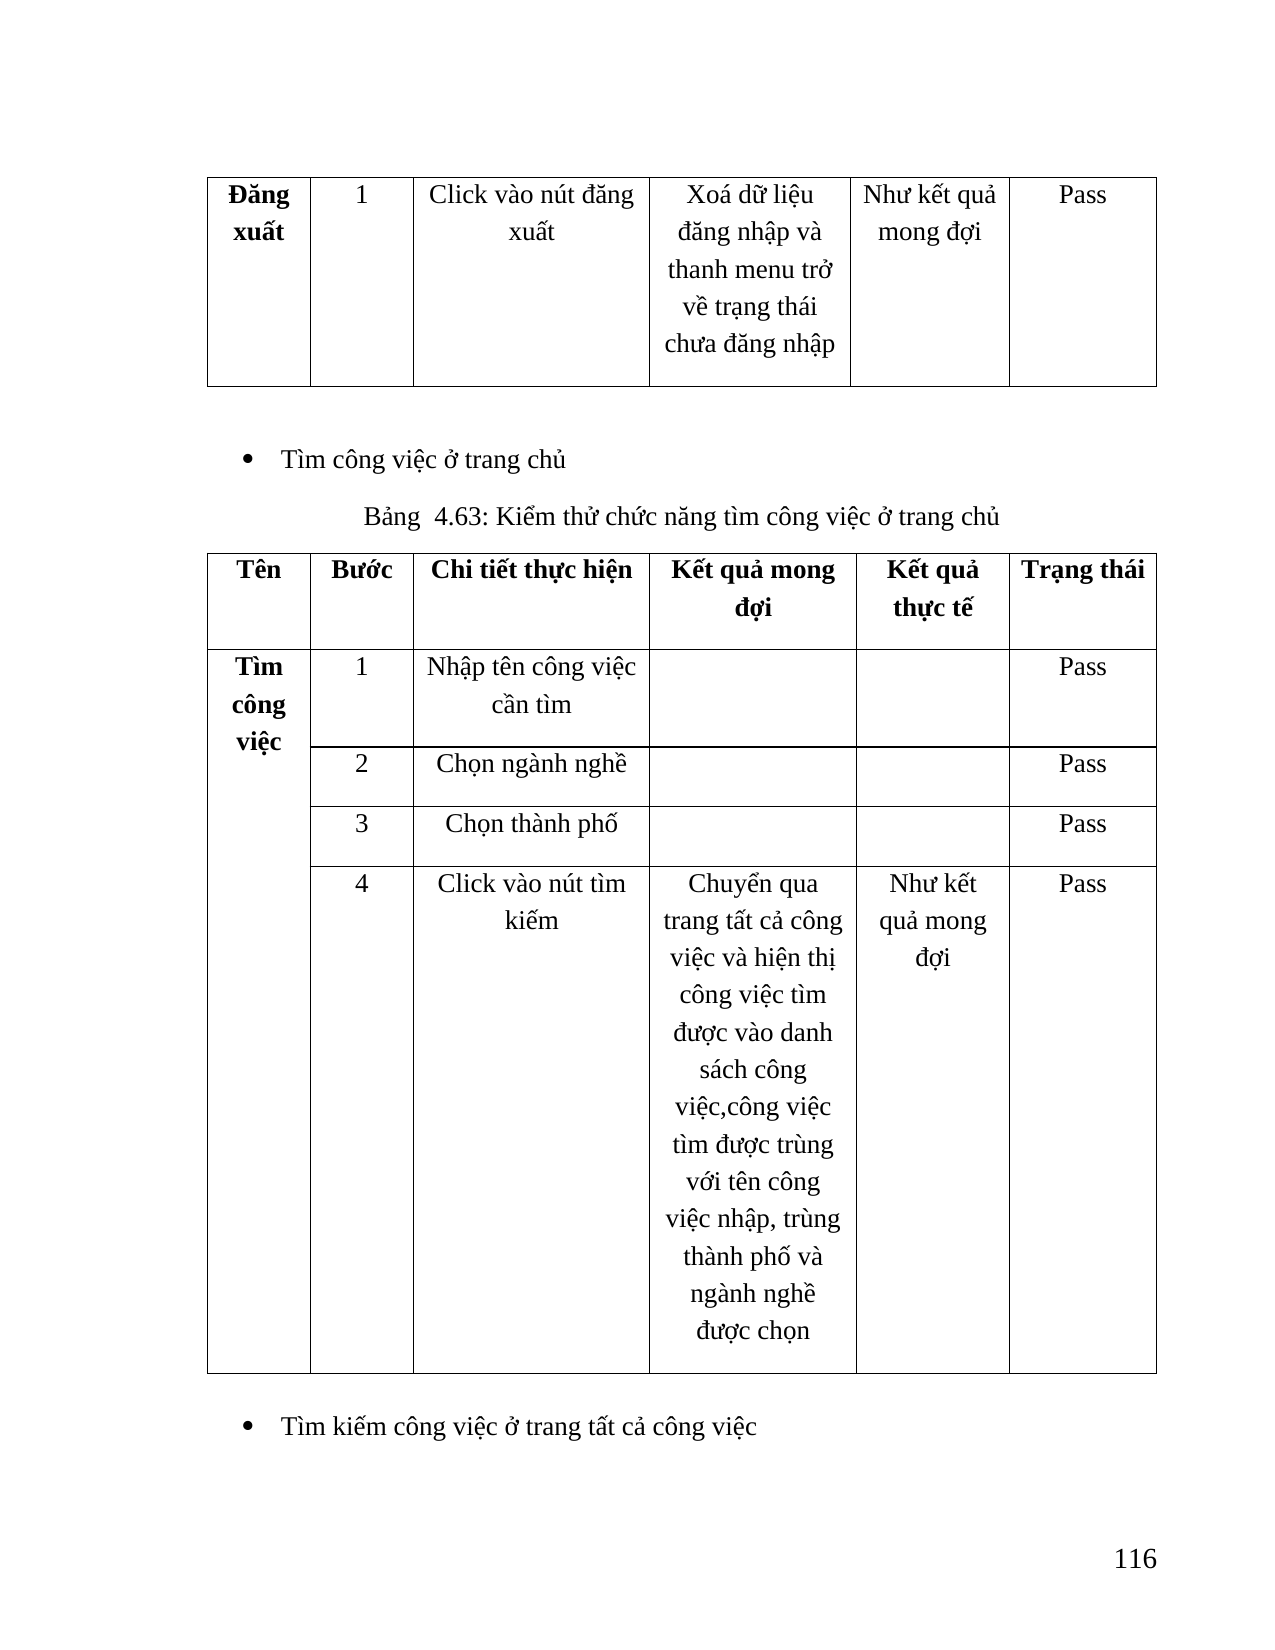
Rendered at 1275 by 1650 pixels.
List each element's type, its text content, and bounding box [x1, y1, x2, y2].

table_cell Pass [1010, 178, 1156, 386]
table_cell Đăng xuất [208, 178, 310, 386]
table_header Kết quả mong đợi [650, 554, 856, 649]
table_cell Như kết quả mong đợi [857, 867, 1009, 1373]
table_cell Pass [1010, 867, 1156, 1373]
table_cell Xoá dữ liệu đăng nhập và thanh menu trở về trạng thái chưa đăng nhập [650, 178, 850, 386]
table_cell 4 [311, 867, 413, 1373]
table_cell Pass [1010, 748, 1156, 806]
table_header Trạng thái [1010, 554, 1156, 649]
table_cell 2 [311, 748, 413, 806]
table_cell Nhập tên công việc cần tìm [414, 650, 649, 746]
table_cell [650, 650, 856, 746]
table_cell Tìm công việc [208, 650, 310, 1373]
table_cell [650, 807, 856, 866]
table_cell [857, 748, 1009, 806]
table_cell Pass [1010, 650, 1156, 746]
table_header Chi tiết thực hiện [414, 554, 649, 649]
table_cell 3 [311, 807, 413, 866]
table_cell [857, 807, 1009, 866]
table_cell [650, 748, 856, 806]
table_cell Chuyển qua trang tất cả công việc và hiện thị công việc tìm được vào danh sách công việc,công việc tìm được trùng với tên công việc nhập, trùng thành phố và ngành nghề được chọn [650, 867, 856, 1373]
table_cell Pass [1010, 807, 1156, 866]
table_cell 1 [311, 178, 413, 386]
table_header Tên [208, 554, 310, 649]
table_cell [857, 650, 1009, 746]
table_cell Click vào nút tìm kiếm [414, 867, 649, 1373]
table_cell 1 [311, 650, 413, 746]
list Tìm kiếm công việc ở trang tất cả công việc [243, 1410, 1157, 1441]
table_header Kết quả thực tế [857, 554, 1009, 649]
table_cell Chọn thành phố [414, 807, 649, 866]
table_cell Chọn ngành nghề [414, 748, 649, 806]
table_header Bước [311, 554, 413, 649]
list Tìm công việc ở trang chủ [243, 444, 1157, 475]
table_cell Click vào nút đăng xuất [414, 178, 649, 386]
table_cell Như kết quả mong đợi [851, 178, 1009, 386]
